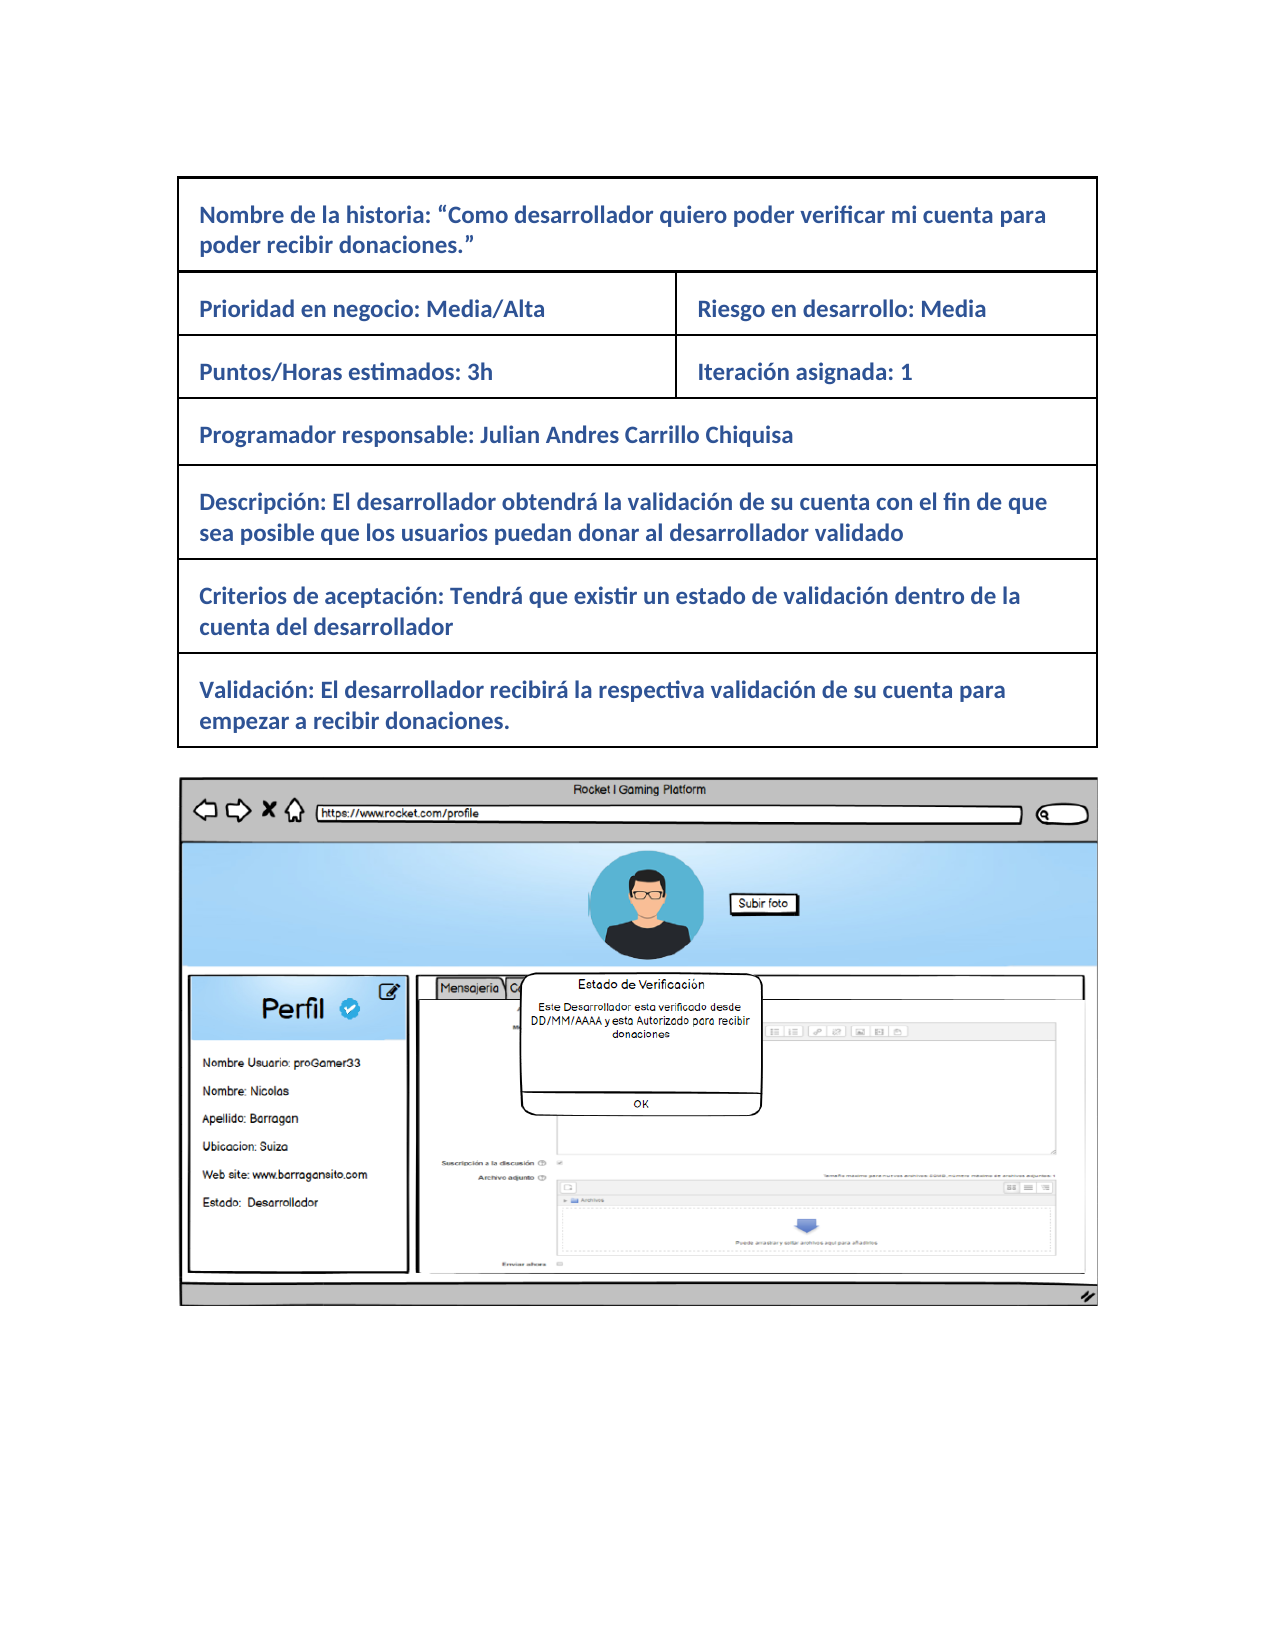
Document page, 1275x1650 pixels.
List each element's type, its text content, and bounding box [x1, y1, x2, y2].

table_cell Programador responsable: Julian Andres Carrillo Chiquisa [179, 399, 1096, 464]
table_cell Prioridad en negocio: Media/Alta [179, 273, 675, 334]
table_cell Criterios de aceptación: Tendrá que existir un estado de validación dentro de la cuenta del desarrollador [179, 560, 1096, 652]
table_cell Iteración asignada: 1 [677, 336, 1096, 397]
table_header Nombre de la historia: “Como desarrollador quiero poder verificar mi cuenta para poder recibir donaciones.” [179, 179, 1096, 270]
table_cell Riesgo en desarrollo: Media [677, 273, 1096, 334]
table_cell Validación: El desarrollador recibirá la respectiva validación de su cuenta para empezar a recibir donaciones. [179, 654, 1096, 746]
picture [177, 776, 1098, 1306]
table_cell Puntos/Horas estimados: 3h [179, 336, 675, 397]
table_cell Descripción: El desarrollador obtendrá la validación de su cuenta con el fin de que sea posible que los usuarios puedan donar al desarrollador validado [179, 466, 1096, 558]
